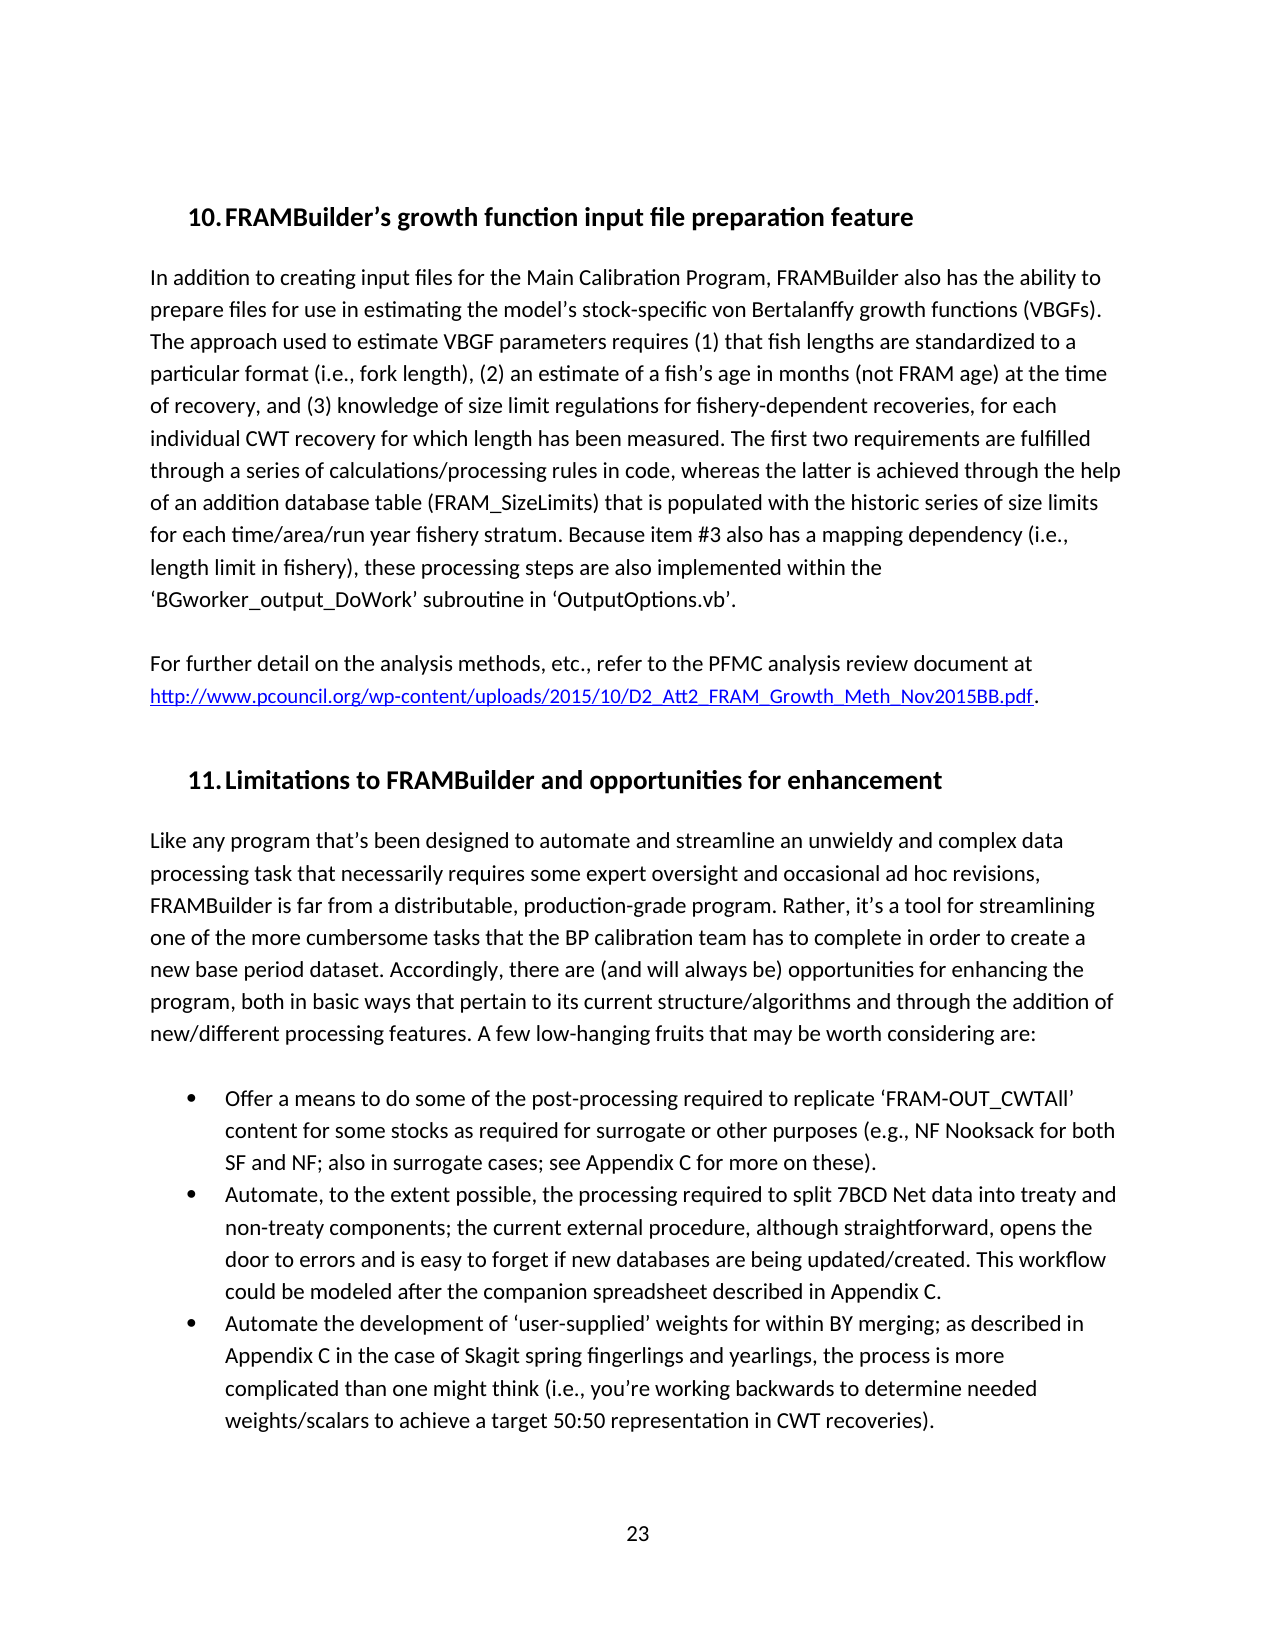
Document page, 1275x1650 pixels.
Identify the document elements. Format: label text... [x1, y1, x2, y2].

list FRAMBuilder’s growth function input file preparation feature [187, 200, 1125, 233]
text For further detail on the analysis methods, etc., refer to the PFMC analysis review document at http://www.pcouncil.org/wp-content/uploads/2015/10/D2_Att2_FRAM_Growth_Meth_Nov2015BB.pdf. [150, 649, 1125, 709]
list Limitations to FRAMBuilder and opportunities for enhancement [187, 763, 1125, 797]
text In addition to creating input files for the Main Calibration Program, FRAMBuilder also has the ability to prepare files for use in estimating the model’s stock-specific von Bertalanffy growth functions (VBGFs). The approach used to estimate VBGF parameters requires (1) that fish lengths are standardized to a particular format (i.e., fork length), (2) an estimate of a fish’s age in months (not FRAM age) at the time of recovery, and (3) knowledge of size limit regulations for fishery-dependent recoveries, for each individual CWT recovery for which length has been measured. The first two requirements are fulfilled through a series of calculations/processing rules in code, whereas the latter is achieved through the help of an addition database table (FRAM_SizeLimits) that is populated with the historic series of size limits for each time/area/run year fishery stratum. Because item #3 also has a mapping dependency (i.e., length limit in fishery), these processing steps are also implemented within the ‘BGworker_output_DoWork’ subroutine in ‘OutputOptions.vb’. [150, 263, 1125, 613]
text Like any program that’s been designed to automate and streamline an unwieldy and complex data processing task that necessarily requires some expert oversight and occasional ad hoc revisions, FRAMBuilder is far from a distributable, production-grade program. Rather, it’s a tool for streamlining one of the more cumbersome tasks that the BP calibration team has to complete in order to create a new base period dataset. Accordingly, there are (and will always be) opportunities for enhancing the program, both in basic ways that pertain to its current structure/algorithms and through the addition of new/different processing features. A few low-hanging fruits that may be worth considering are: [150, 826, 1125, 1048]
list Offer a means to do some of the post-processing required to replicate ‘FRAM-OUT_CWTAll’ content for some stocks as required for surrogate or other purposes (e.g., NF Nooksack for both SF and NF; also in surrogate cases; see Appendix C for more on these). [187, 1084, 1125, 1176]
list Automate, to the extent possible, the processing required to split 7BCD Net data into treaty and non-treaty components; the current external procedure, although straightforward, opens the door to errors and is easy to forget if new databases are being updated/created. This workflow could be modeled after the companion spreadsheet described in Appendix C. [187, 1181, 1125, 1305]
list Automate the development of ‘user-supplied’ weights for within BY merging; as described in Appendix C in the case of Skagit spring fingerlings and yearlings, the process is more complicated than one might think (i.e., you’re working backwards to determine needed weights/scalars to achieve a target 50:50 representation in CWT recoveries). [187, 1309, 1125, 1434]
